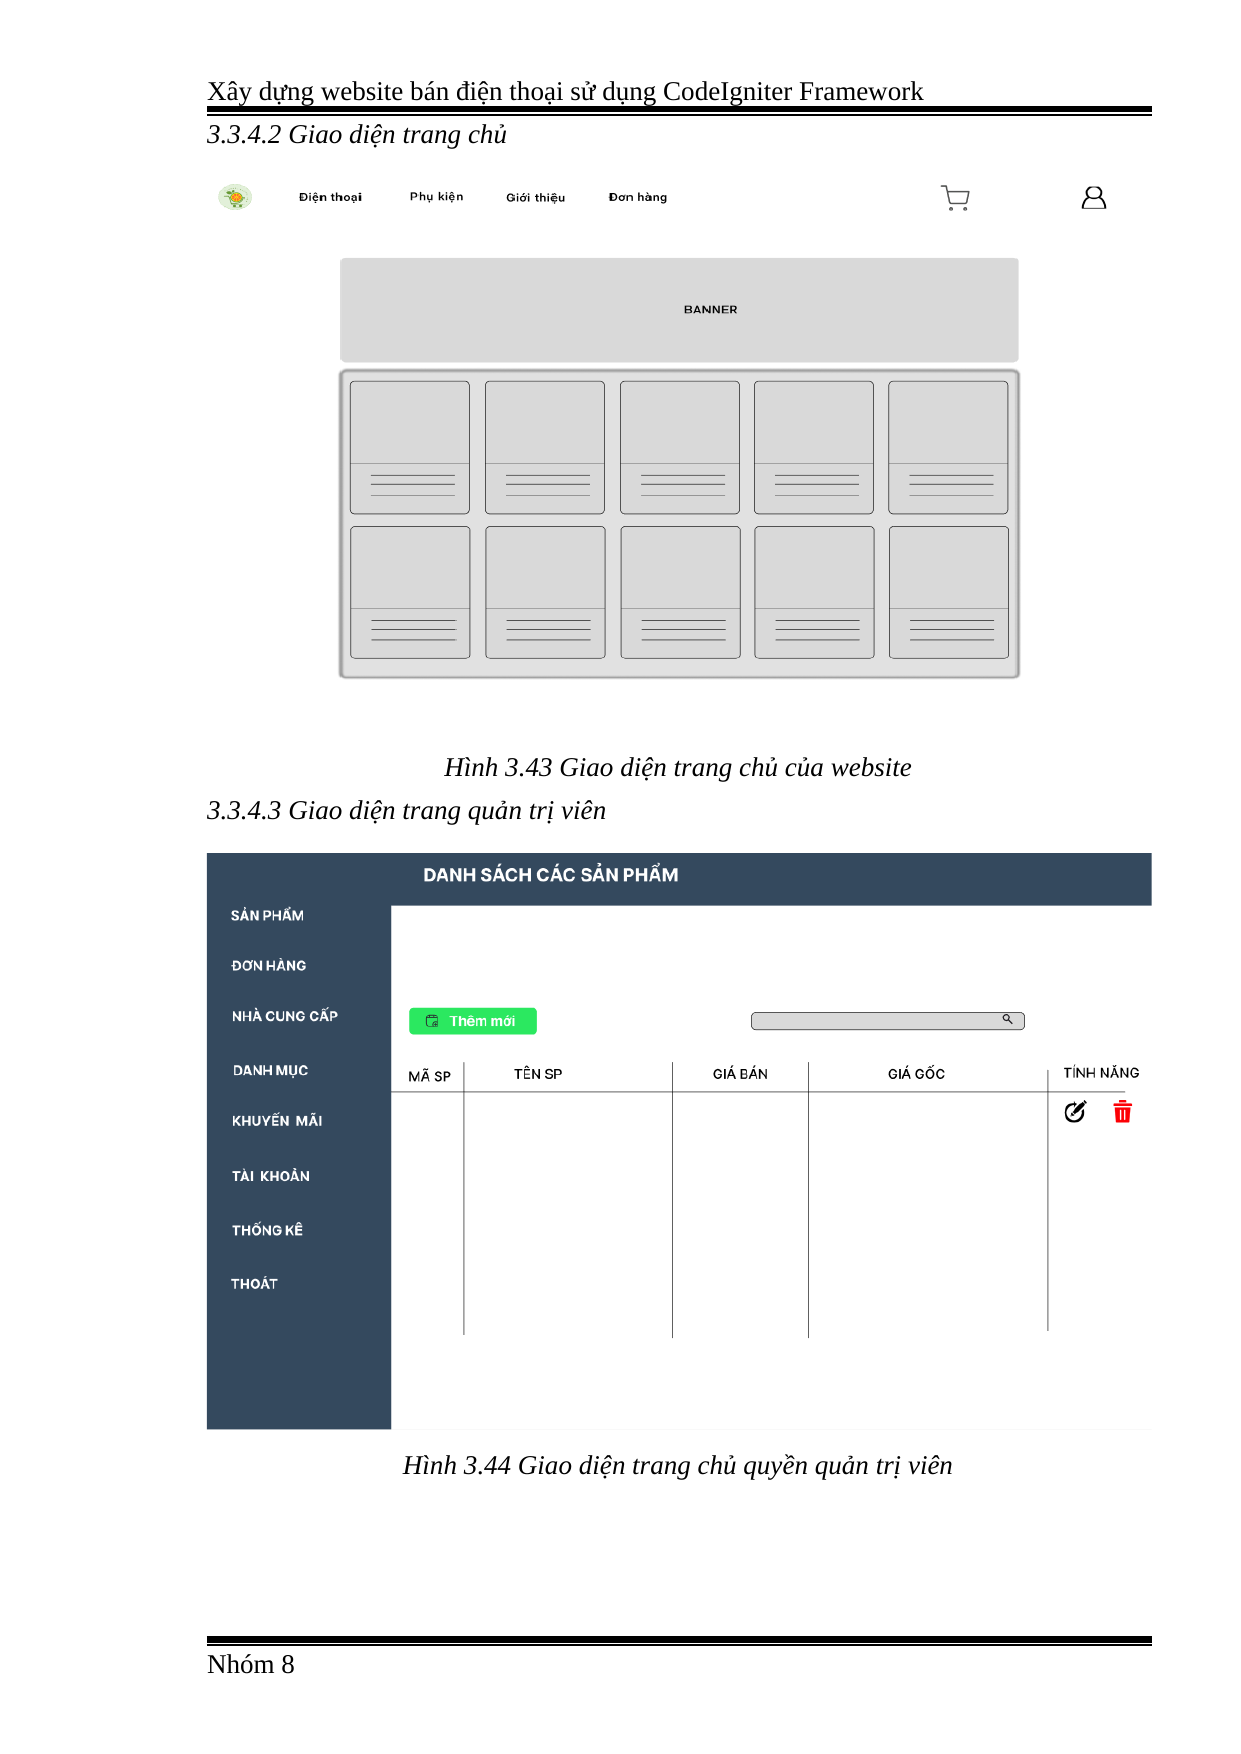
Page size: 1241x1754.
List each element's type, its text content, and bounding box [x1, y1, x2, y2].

picture [206, 853, 1152, 1430]
subtitle Giao diện trang chủ [207, 118, 1152, 149]
subtitle Giao diện trang quản trị viên [207, 794, 1152, 825]
picture [206, 177, 1152, 732]
